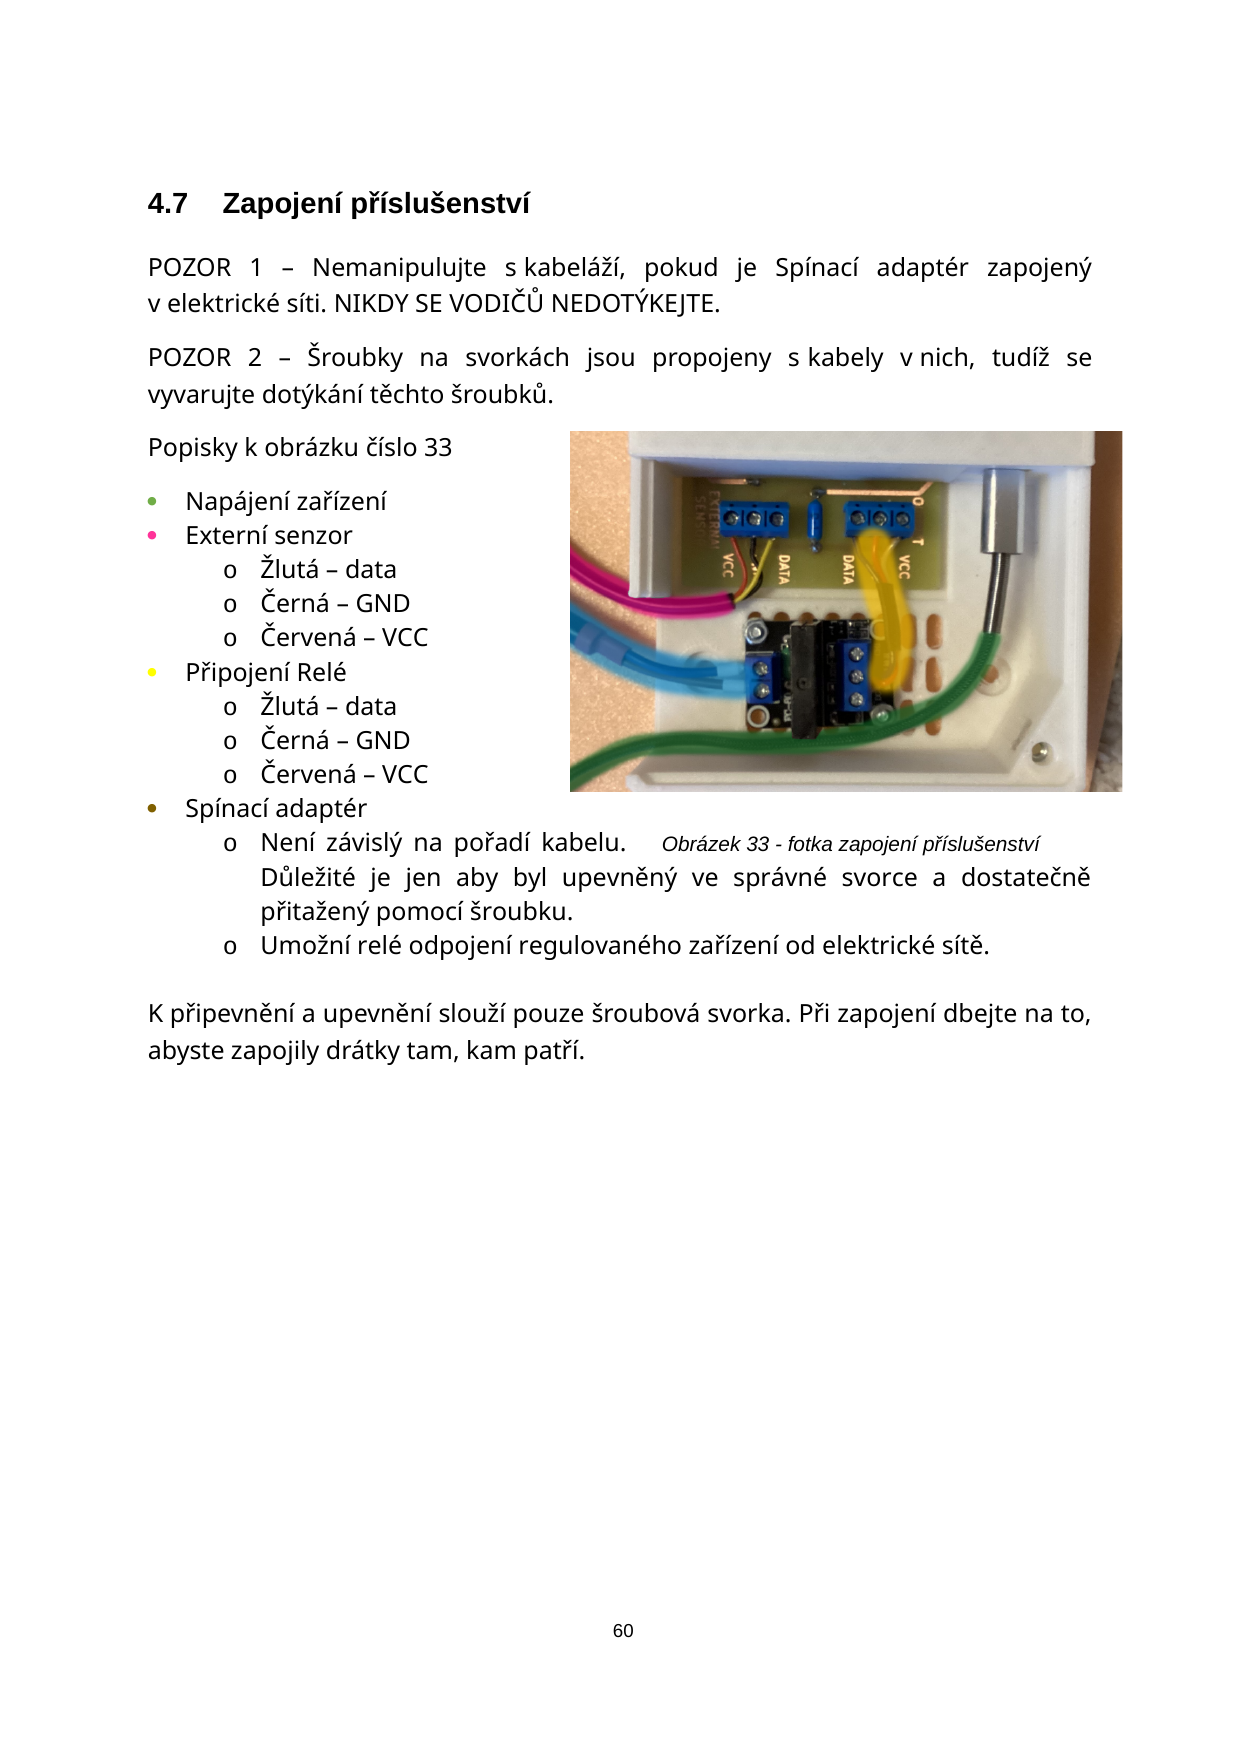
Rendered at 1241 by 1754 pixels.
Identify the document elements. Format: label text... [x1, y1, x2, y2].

list Černá – GND [223, 722, 569, 757]
list Externí senzor [148, 517, 569, 551]
list Červená – VCC [223, 757, 569, 791]
list Červená – VCC [223, 620, 569, 654]
list Žlutá – data [223, 688, 569, 722]
list Žlutá – data [223, 551, 569, 586]
subtitle Zapojení příslušenství [148, 186, 1093, 219]
list Napájení zařízení [148, 483, 569, 517]
text K připevnění a upevnění slouží pouze šroubová svorka. Při zapojení dbejte na to, abyste zapojily drátky tam, kam patří. [148, 996, 1093, 1067]
list Spínací adaptér [148, 791, 1093, 825]
list Černá – GND [223, 586, 569, 620]
list Není závislý na pořadí kabelu. Důležité je jen aby byl upevněný ve správné svorce a dostatečně přitažený pomocí šroubku. [223, 825, 1093, 927]
text Popisky k obrázku číslo 33 [148, 430, 1093, 464]
list Připojení Relé [148, 654, 569, 688]
text POZOR 1 – Nemanipulujte s kabeláží, pokud je Spínací adaptér zapojený v elektrické síti. NIKDY SE VODIČŮ NEDOTÝKEJTE. [148, 249, 1093, 320]
picture [569, 431, 1125, 794]
list Umožní relé odpojení regulovaného zařízení od elektrické sítě. [223, 927, 1093, 962]
text POZOR 2 – Šroubky na svorkách jsou propojeny s kabely v nich, tudíž se vyvarujte dotýkání těchto šroubků. [148, 339, 1093, 410]
